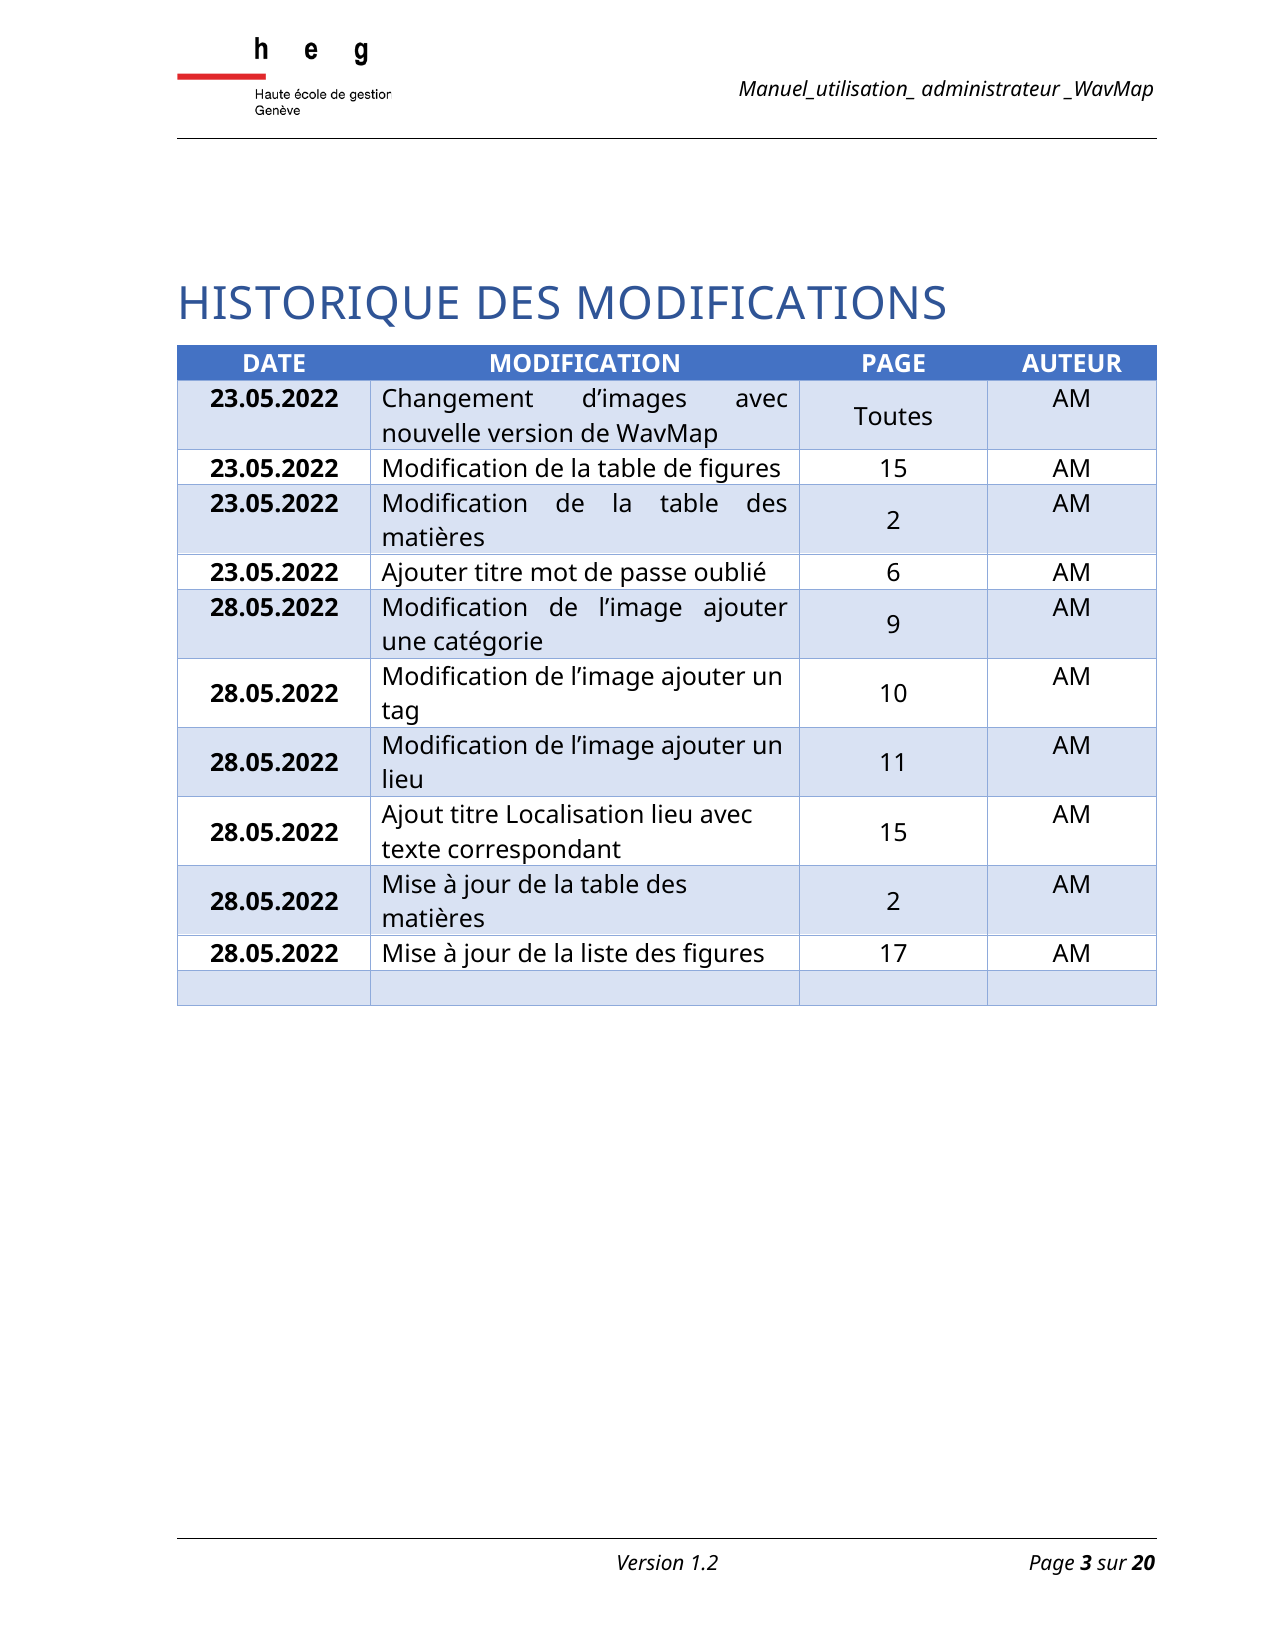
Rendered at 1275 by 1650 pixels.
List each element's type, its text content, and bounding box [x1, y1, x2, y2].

table_cell AM [988, 590, 1156, 658]
table_cell Modification de la table des matières [371, 485, 799, 553]
table_cell Mise à jour de la liste des figures [371, 936, 799, 969]
table_cell 11 [800, 728, 987, 796]
subtitle Historique des modifications [177, 270, 1157, 332]
table_cell AM [988, 555, 1156, 589]
table_cell 28.05.2022 [178, 797, 370, 865]
table_cell Modification de l’image ajouter un lieu [371, 728, 799, 796]
table_cell AM [988, 866, 1156, 934]
table_header MODIFICATION [371, 346, 799, 380]
table_cell 23.05.2022 [178, 450, 370, 484]
table_cell AM [988, 936, 1156, 969]
table_header AUTEUR [988, 346, 1156, 380]
table_cell 17 [800, 936, 987, 969]
table_cell [178, 971, 370, 1005]
table_cell Ajouter titre mot de passe oublié [371, 555, 799, 589]
table_cell Toutes [800, 381, 987, 449]
table_cell [371, 971, 799, 1005]
table_cell 28.05.2022 [178, 866, 370, 934]
table_cell 2 [800, 485, 987, 553]
table_cell Modification de la table de figures [371, 450, 799, 484]
table_cell Modification de l’image ajouter une catégorie [371, 590, 799, 658]
table_cell 23.05.2022 [178, 381, 370, 449]
table_cell 9 [800, 590, 987, 658]
picture [177, 35, 392, 116]
table_cell 28.05.2022 [178, 659, 370, 727]
table_cell 23.05.2022 [178, 555, 370, 589]
table_cell AM [988, 659, 1156, 727]
table_cell Mise à jour de la table des matières [371, 866, 799, 934]
table_cell AM [988, 728, 1156, 796]
table_cell 15 [800, 450, 987, 484]
table_cell AM [988, 450, 1156, 484]
table_cell [988, 971, 1156, 1005]
table_cell 6 [800, 555, 987, 589]
table_cell 28.05.2022 [178, 728, 370, 796]
table_cell 2 [800, 866, 987, 934]
table_cell 23.05.2022 [178, 485, 370, 553]
table_cell 10 [800, 659, 987, 727]
table_cell [800, 971, 987, 1005]
table_cell 15 [800, 797, 987, 865]
table_cell AM [988, 485, 1156, 553]
table_cell Modification de l’image ajouter un tag [371, 659, 799, 727]
table_cell Changement d’images avec nouvelle version de WavMap [371, 381, 799, 449]
table_header DATE [178, 346, 370, 380]
table_cell 28.05.2022 [178, 936, 370, 969]
table_cell AM [988, 797, 1156, 865]
table_header PAGE [800, 346, 987, 380]
table_cell 28.05.2022 [178, 590, 370, 658]
table_cell Ajout titre Localisation lieu avec texte correspondant [371, 797, 799, 865]
table_cell AM [988, 381, 1156, 449]
